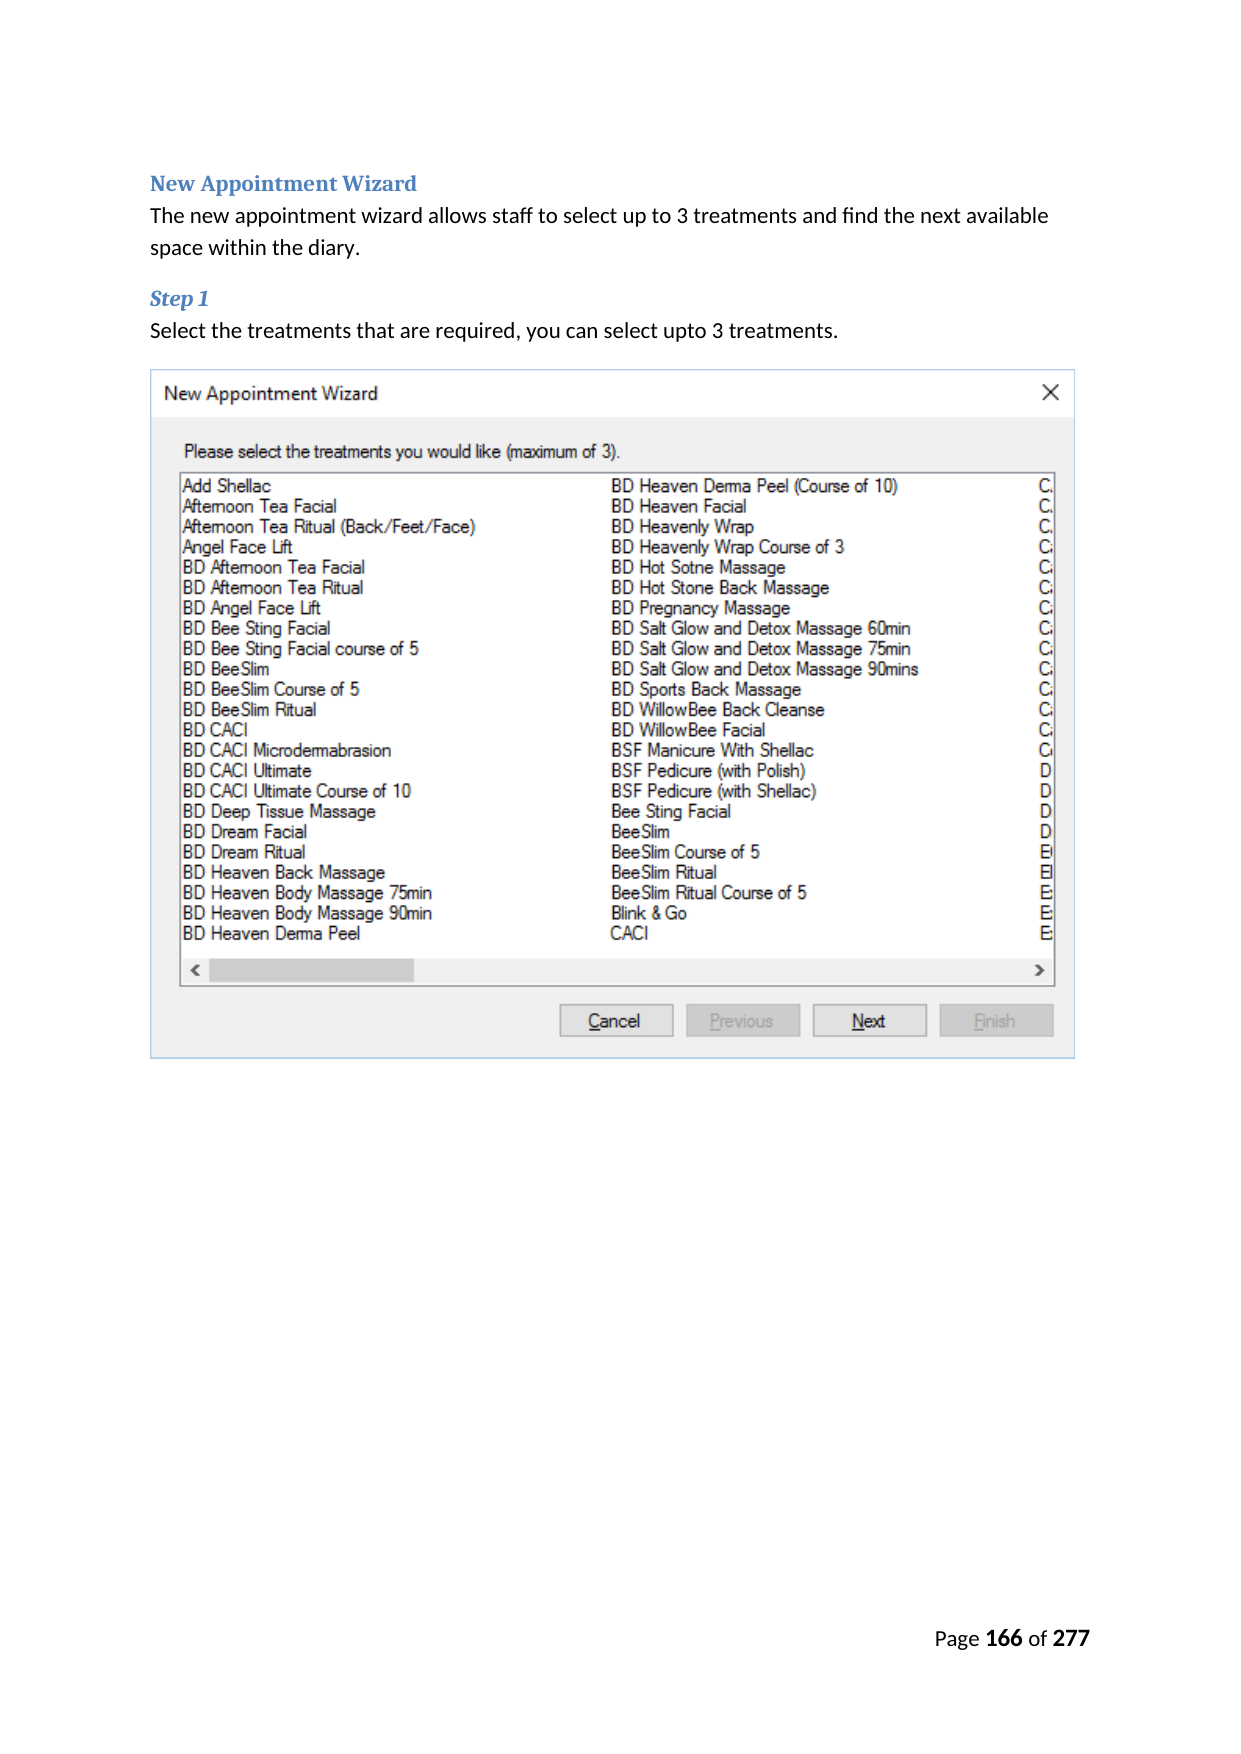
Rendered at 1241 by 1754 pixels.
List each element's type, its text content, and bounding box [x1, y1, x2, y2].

picture [150, 369, 1075, 1059]
subtitle Step 1 [150, 286, 1090, 313]
subtitle New Appointment Wizard [150, 171, 1090, 197]
text Select the treatments that are required, you can select upto 3 treatments. [150, 316, 1090, 344]
text The new appointment wizard allows staff to select up to 3 treatments and find the next available space within the diary. [150, 201, 1090, 261]
